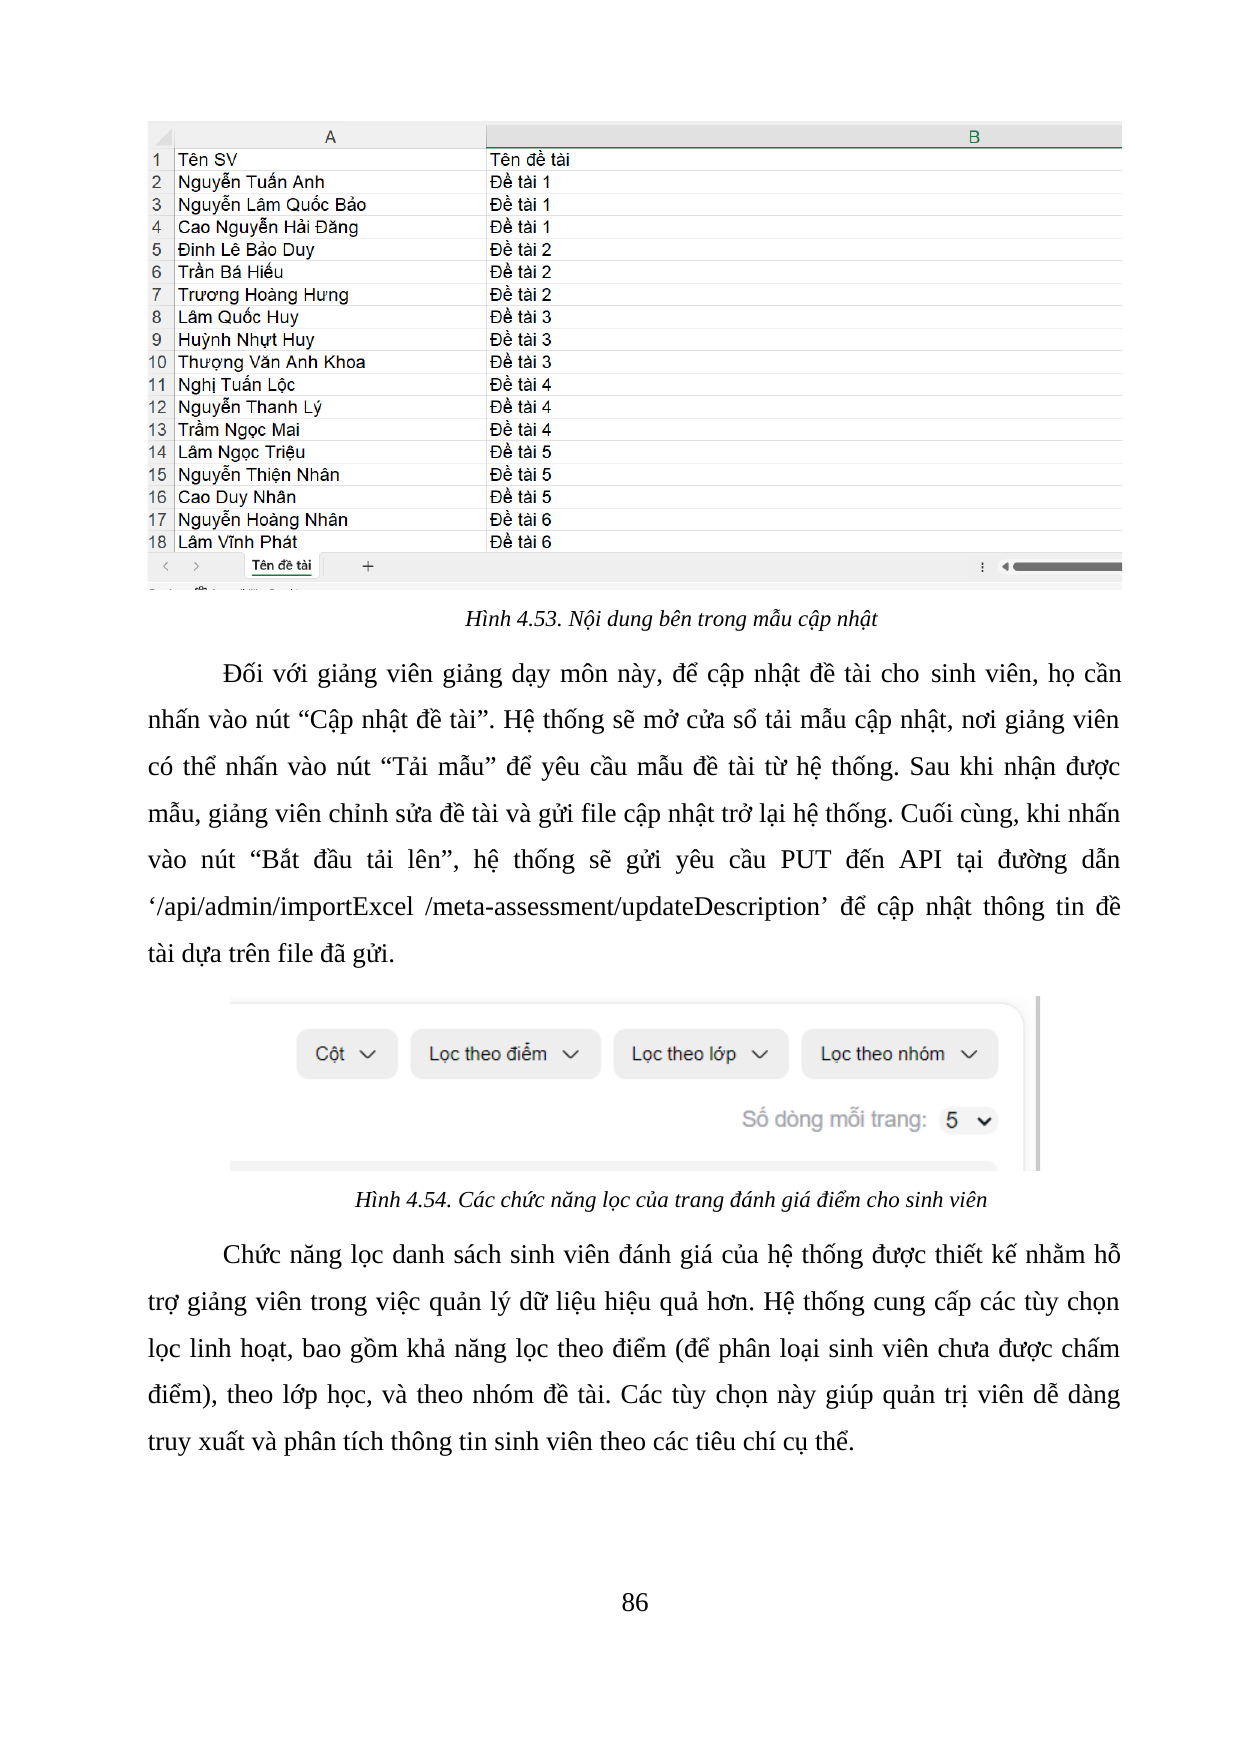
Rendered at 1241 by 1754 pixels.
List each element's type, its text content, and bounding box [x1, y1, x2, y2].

text Đối với giảng viên giảng dạy môn này, để cập nhật đề tài cho sinh viên, họ cần nhấn vào nút “Cập nhật đề tài”. Hệ thống sẽ mở cửa sổ tải mẫu cập nhật, nơi giảng viên có thể nhấn vào nút “Tải mẫu” để yêu cầu mẫu đề tài từ hệ thống. Sau khi nhận được mẫu, giảng viên chỉnh sửa đề tài và gửi file cập nhật trở lại hệ thống. Cuối cùng, khi nhấn vào nút “Bắt đầu tải lên”, hệ thống sẽ gửi yêu cầu PUT đến API tại đường dẫn ‘/api/admin/importExcel /meta-assessment/updateDescription’ để cập nhật thông tin đề tài dựa trên file đã gửi. [148, 657, 1122, 968]
text Chức năng lọc danh sách sinh viên đánh giá của hệ thống được thiết kế nhằm hỗ trợ giảng viên trong việc quản lý dữ liệu hiệu quả hơn. Hệ thống cung cấp các tùy chọn lọc linh hoạt, bao gồm khả năng lọc theo điểm (để phân loại sinh viên chưa được chấm điểm), theo lớp học, và theo nhóm đề tài. Các tùy chọn này giúp quản trị viên dễ dàng truy xuất và phân tích thông tin sinh viên theo các tiêu chí cụ thể. [148, 1238, 1122, 1456]
text Hình 4.53. Nội dung bên trong mẫu cập nhật [148, 605, 1122, 631]
picture [230, 996, 1041, 1171]
picture [147, 121, 1123, 590]
text Hình 4.54. Các chức năng lọc của trang đánh giá điểm cho sinh viên [148, 1187, 1122, 1213]
